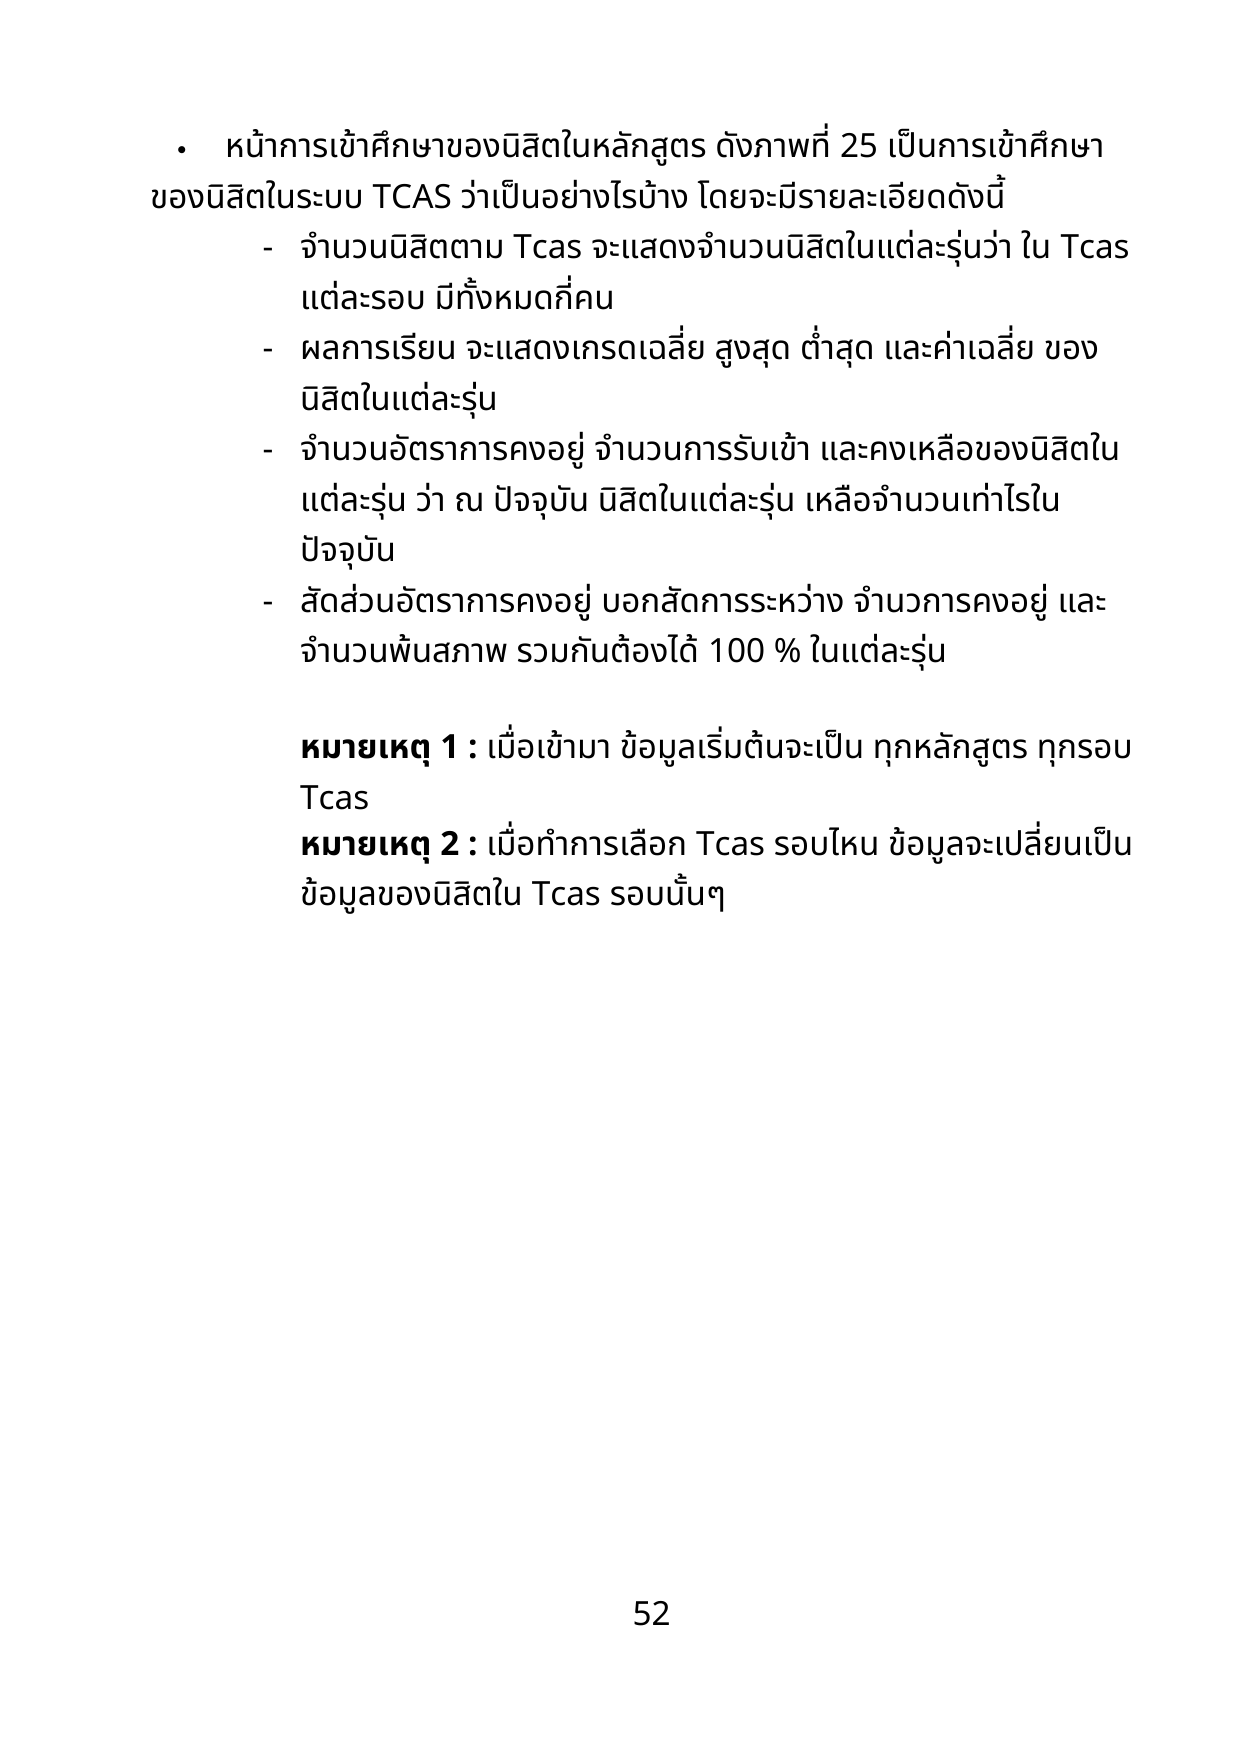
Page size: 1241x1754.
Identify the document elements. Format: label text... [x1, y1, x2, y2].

list หน้าการเข้าศึกษาของนิสิตในหลักสูตร ดังภาพที่ 25 เป็นการเข้าศึกษาของนิสิตในระบบ TCAS ว่าเป็นอย่างไรบ้าง โดยจะมีรายละเอียดดังนี้ [150, 122, 1153, 223]
list สัดส่วนอัตราการคงอยู่ บอกสัดการระหว่าง จำนวการคงอยู่ และจำนวนพ้นสภาพ รวมกันต้องได้ 100 % ในแต่ละรุ่น [262, 577, 1153, 678]
list ผลการเรียน จะแสดงเกรดเฉลี่ย สูงสุด ต่ำสุด และค่าเฉลี่ย ของนิสิตในแต่ละรุ่น [262, 324, 1153, 425]
list จำนวนอัตราการคงอยู่ จำนวนการรับเข้า และคงเหลือของนิสิตในแต่ละรุ่น ว่า ณ ปัจจุบัน นิสิตในแต่ละรุ่น เหลือจำนวนเท่าไรในปัจจุบัน [262, 425, 1153, 577]
text หมายเหตุ 1 : เมื่อเข้ามา ข้อมูลเริ่มต้นจะเป็น ทุกหลักสูตร ทุกรอบ Tcas [300, 723, 1153, 819]
list จำนวนนิสิตตาม Tcas จะแสดงจำนวนนิสิตในแต่ละรุ่นว่า ใน Tcas แต่ละรอบ มีทั้งหมดกี่คน [262, 223, 1153, 324]
text หมายเหตุ 2 : เมื่อทำการเลือก Tcas รอบไหน ข้อมูลจะเปลี่ยนเป็นข้อมูลของนิสิตใน Tcas รอบนั้นๆ [300, 819, 1153, 921]
